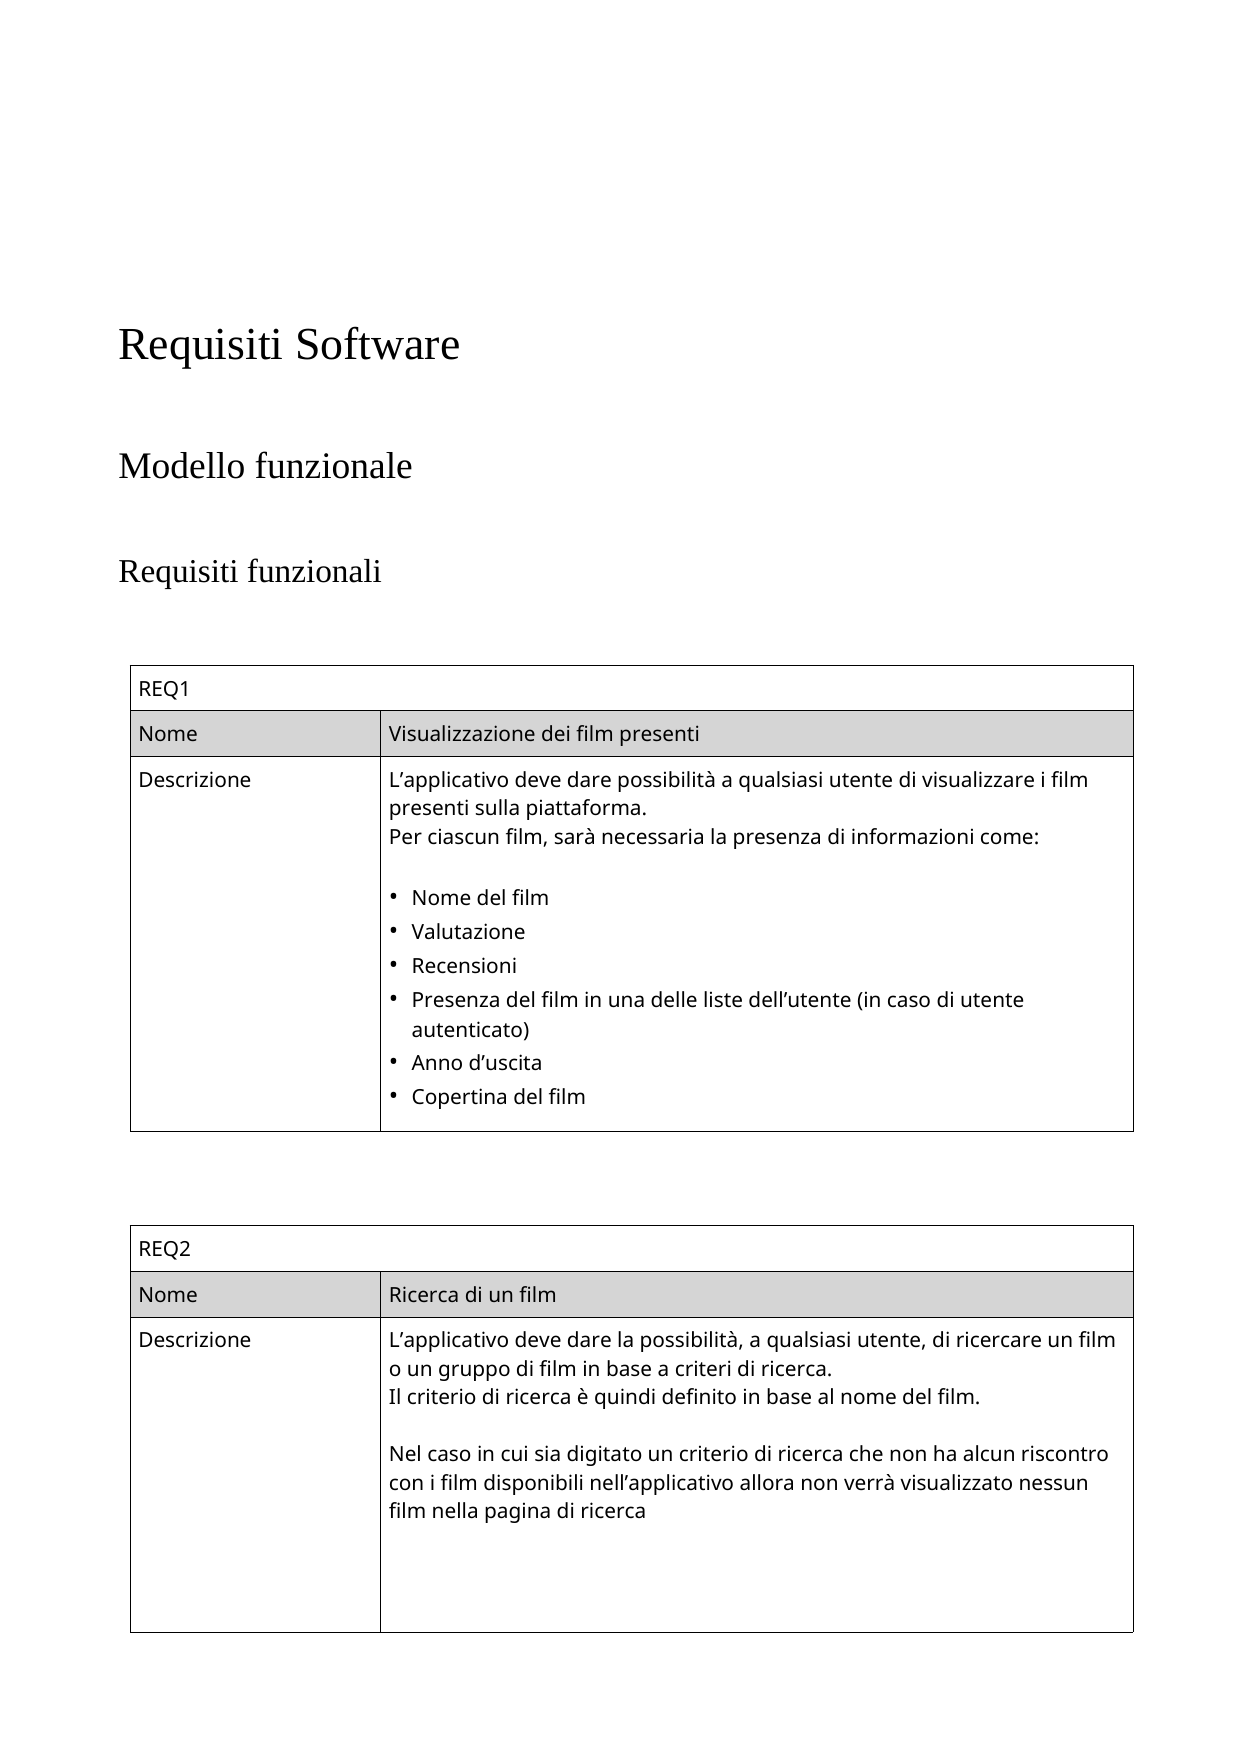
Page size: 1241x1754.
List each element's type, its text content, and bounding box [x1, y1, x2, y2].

text Requisiti funzionali [118, 551, 1122, 589]
text Modello funzionale [118, 443, 1122, 486]
table_cell Nome [131, 711, 380, 756]
table_cell Descrizione [131, 1318, 380, 1632]
table_header REQ1 [131, 666, 1133, 710]
text Requisiti Software [118, 316, 1122, 369]
table_cell Descrizione [131, 757, 380, 1131]
table_cell L’applicativo deve dare possibilità a qualsiasi utente di visualizzare i film presenti sulla piattaforma. Per ciascun film, sarà necessaria la presenza di informazioni come: Nome del film Valutazione Recensioni Presenza del film in una delle liste dell’utente (in caso di utente autenticato) Anno d’uscita Copertina del film [381, 757, 1133, 1131]
table_cell L’applicativo deve dare la possibilità, a qualsiasi utente, di ricercare un film o un gruppo di film in base a criteri di ricerca. Il criterio di ricerca è quindi definito in base al nome del film. Nel caso in cui sia digitato un criterio di ricerca che non ha alcun riscontro con i film disponibili nell’applicativo allora non verrà visualizzato nessun film nella pagina di ricerca [381, 1318, 1133, 1632]
table_cell Visualizzazione dei film presenti [381, 711, 1133, 756]
table_cell Ricerca di un film [381, 1272, 1133, 1317]
table_header REQ2 [131, 1226, 1133, 1271]
table_cell Nome [131, 1272, 380, 1317]
